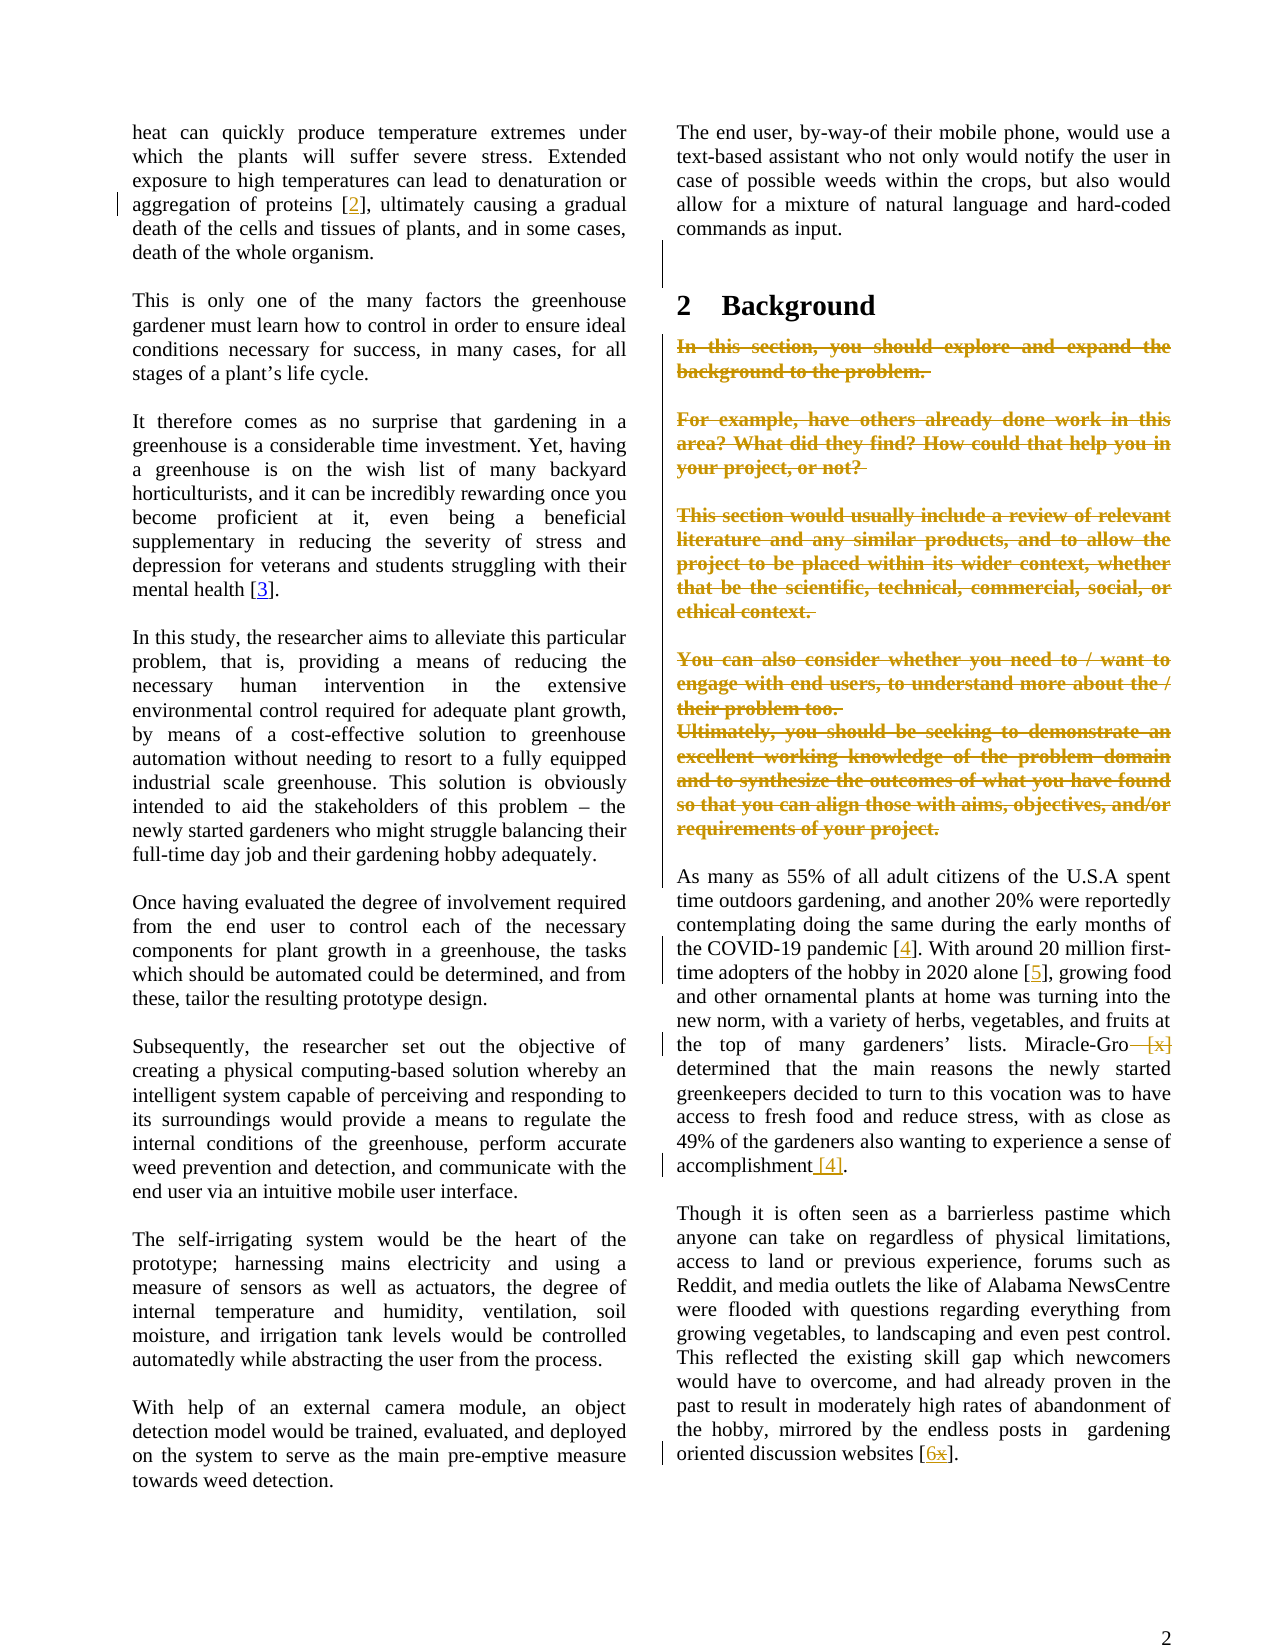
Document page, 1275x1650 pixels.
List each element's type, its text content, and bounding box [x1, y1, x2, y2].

text The end user, by-way-of their mobile phone, would use a text-based assistant who not only would notify the user in case of possible weeds within the crops, but also would allow for a mixture of natural language and hard-coded commands as input. [676, 120, 1171, 240]
text In this study, the researcher aims to alleviate this particular problem, that is, providing a means of reducing the necessary human intervention in the extensive environmental control required for adequate plant growth, by means of a cost-effective solution to greenhouse automation without needing to resort to a fully equipped industrial scale greenhouse. This solution is obviously intended to aid the stakeholders of this problem – the newly started gardeners who might struggle balancing their full-time day job and their gardening hobby adequately. [132, 625, 627, 866]
text As many as 55% of all adult citizens of the U.S.A spent time outdoors gardening, and another 20% were reportedly contemplating doing the same during the early months of the COVID-19 pandemic []. With around 20 million first-time adopters of the hobby in 2020 alone [], growing food and other ornamental plants at home was turning into the new norm, with a variety of herbs, vegetables, and fruits at the top of many gardeners’ lists. Miracle-Gro determined that the main reasons the newly started greenkeepers decided to turn to this vocation was to have access to fresh food and reduce stress, with as close as 49% of the gardeners also wanting to experience a sense of accomplishment. [676, 864, 1171, 1177]
text It therefore comes as no surprise that gardening in a greenhouse is a considerable time investment. Yet, having a greenhouse is on the wish list of many backyard horticulturists, and it can be incredibly rewarding once you become proficient at it, even being a beneficial supplementary in reducing the severity of stress and depression for veterans and students struggling with their mental health [3]. [132, 409, 627, 601]
text Though it is often seen as a barrierless pastime which anyone can take on regardless of physical limitations, access to land or previous experience, forums such as Reddit, and media outlets the like of Alabama NewsCentre were flooded with questions regarding everything from growing vegetables, to landscaping and even pest control. This reflected the existing skill gap which newcomers would have to overcome, and had already proven in the past to result in moderately high rates of abandonment of the hobby, mirrored by the endless posts in gardening oriented discussion websites []. [676, 1201, 1171, 1465]
text Once having evaluated the degree of involvement required from the end user to control each of the necessary components for plant growth in a greenhouse, the tasks which should be automated could be determined, and from these, tailor the resulting prototype design. [132, 890, 627, 1010]
text This is only one of the many factors the greenhouse gardener must learn how to control in order to ensure ideal conditions necessary for success, in many cases, for all stages of a plant’s life cycle. [132, 288, 627, 385]
text The self-irrigating system would be the heart of the prototype; harnessing mains electricity and using a measure of sensors as well as actuators, the degree of internal temperature and humidity, ventilation, soil moisture, and irrigation tank levels would be controlled automatedly while abstracting the user from the process. [132, 1227, 627, 1371]
subtitle Background [676, 288, 1213, 322]
text With help of an external camera module, an object detection model would be trained, evaluated, and deployed on the system to serve as the main pre-emptive measure towards weed detection. [132, 1395, 627, 1492]
text Subsequently, the researcher set out the objective of creating a physical computing-based solution whereby an intelligent system capable of perceiving and responding to its surroundings would provide a means to regulate the internal conditions of the greenhouse, perform accurate weed prevention and detection, and communicate with the end user via an intuitive mobile user interface. [132, 1034, 627, 1203]
